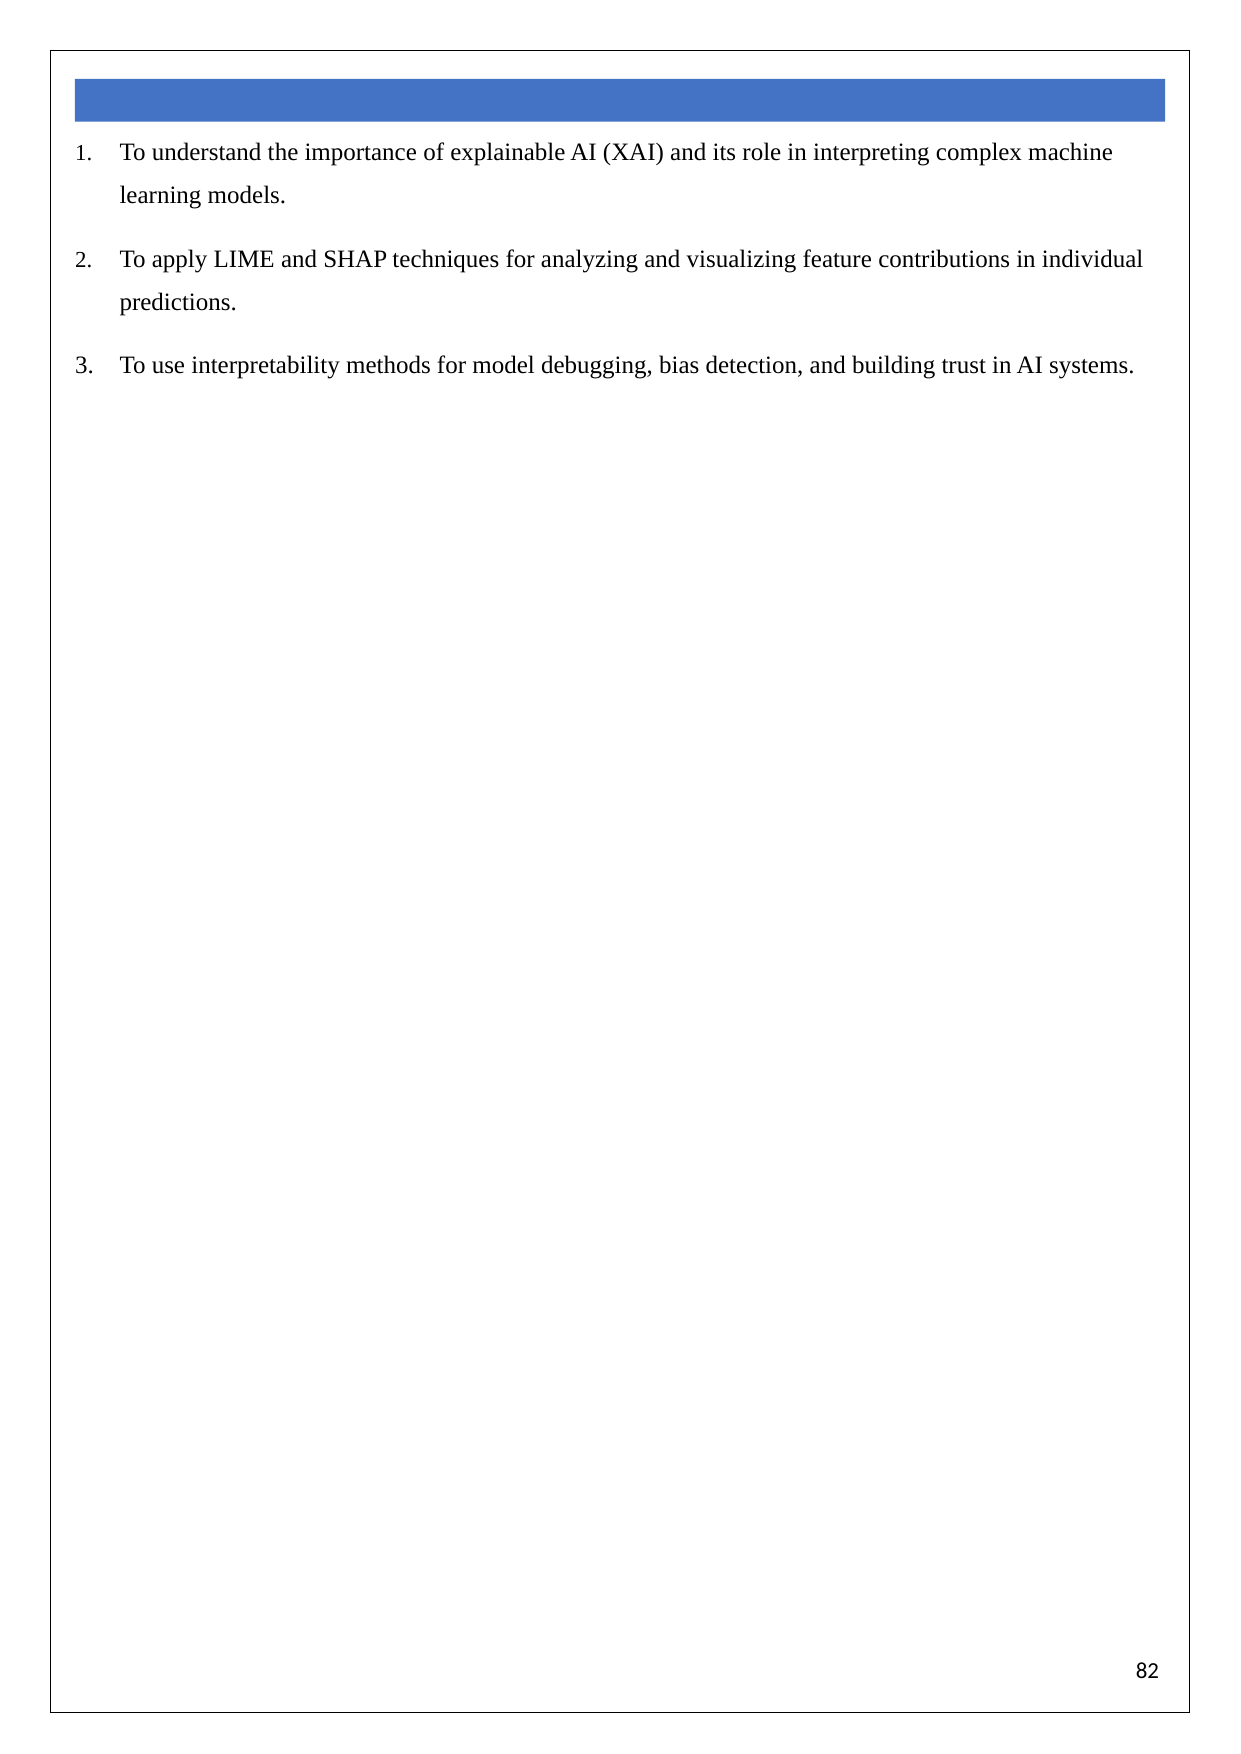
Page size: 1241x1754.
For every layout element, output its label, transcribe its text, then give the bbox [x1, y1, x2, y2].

list To use interpretability methods for model debugging, bias detection, and building trust in AI systems. [75, 350, 1165, 379]
list To understand the importance of explainable AI (XAI) and its role in interpreting complex machine learning models. [75, 122, 1165, 209]
list To apply LIME and SHAP techniques for analyzing and visualizing feature contributions in individual predictions. [75, 244, 1165, 316]
